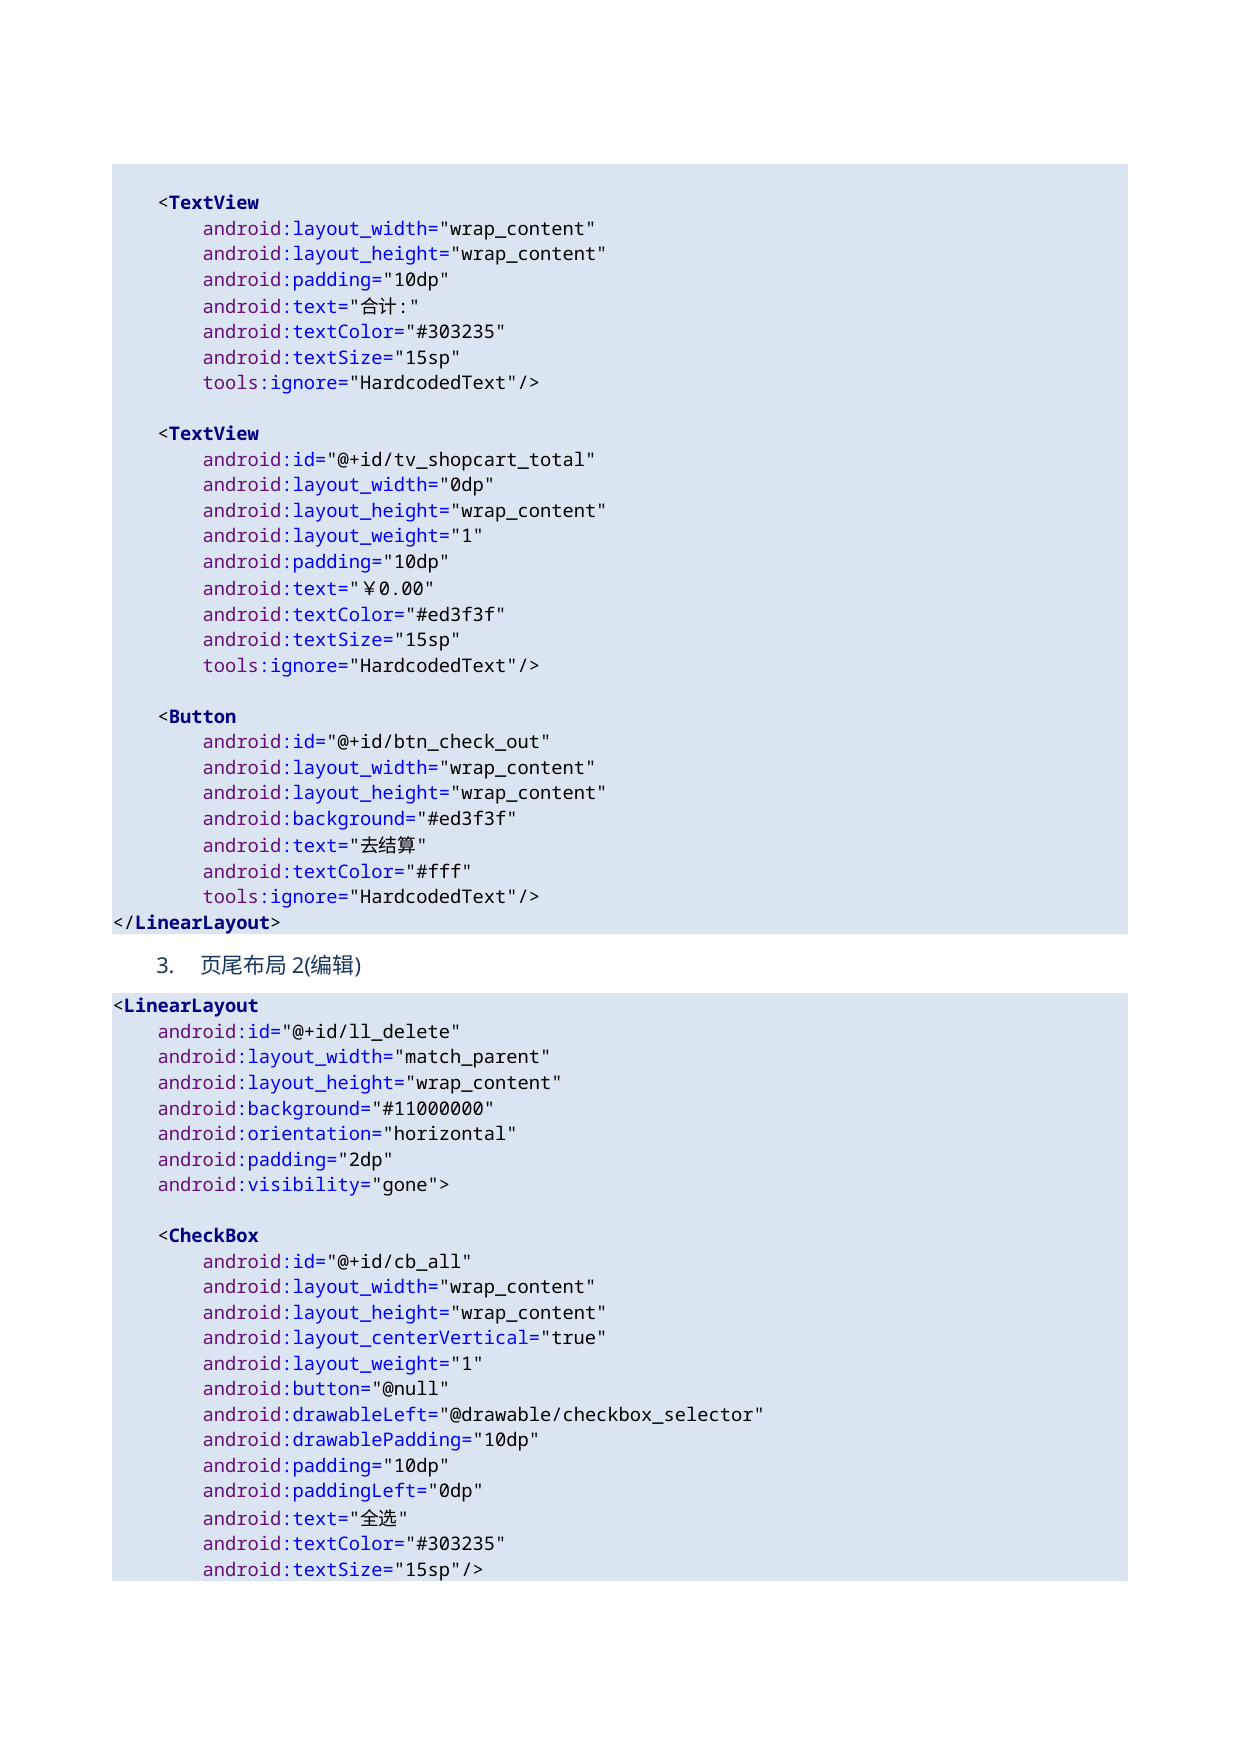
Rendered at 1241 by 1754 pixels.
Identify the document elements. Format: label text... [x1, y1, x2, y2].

list 页尾布局2(编辑) [156, 947, 1128, 980]
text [112, 164, 1128, 934]
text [112, 993, 1128, 1581]
